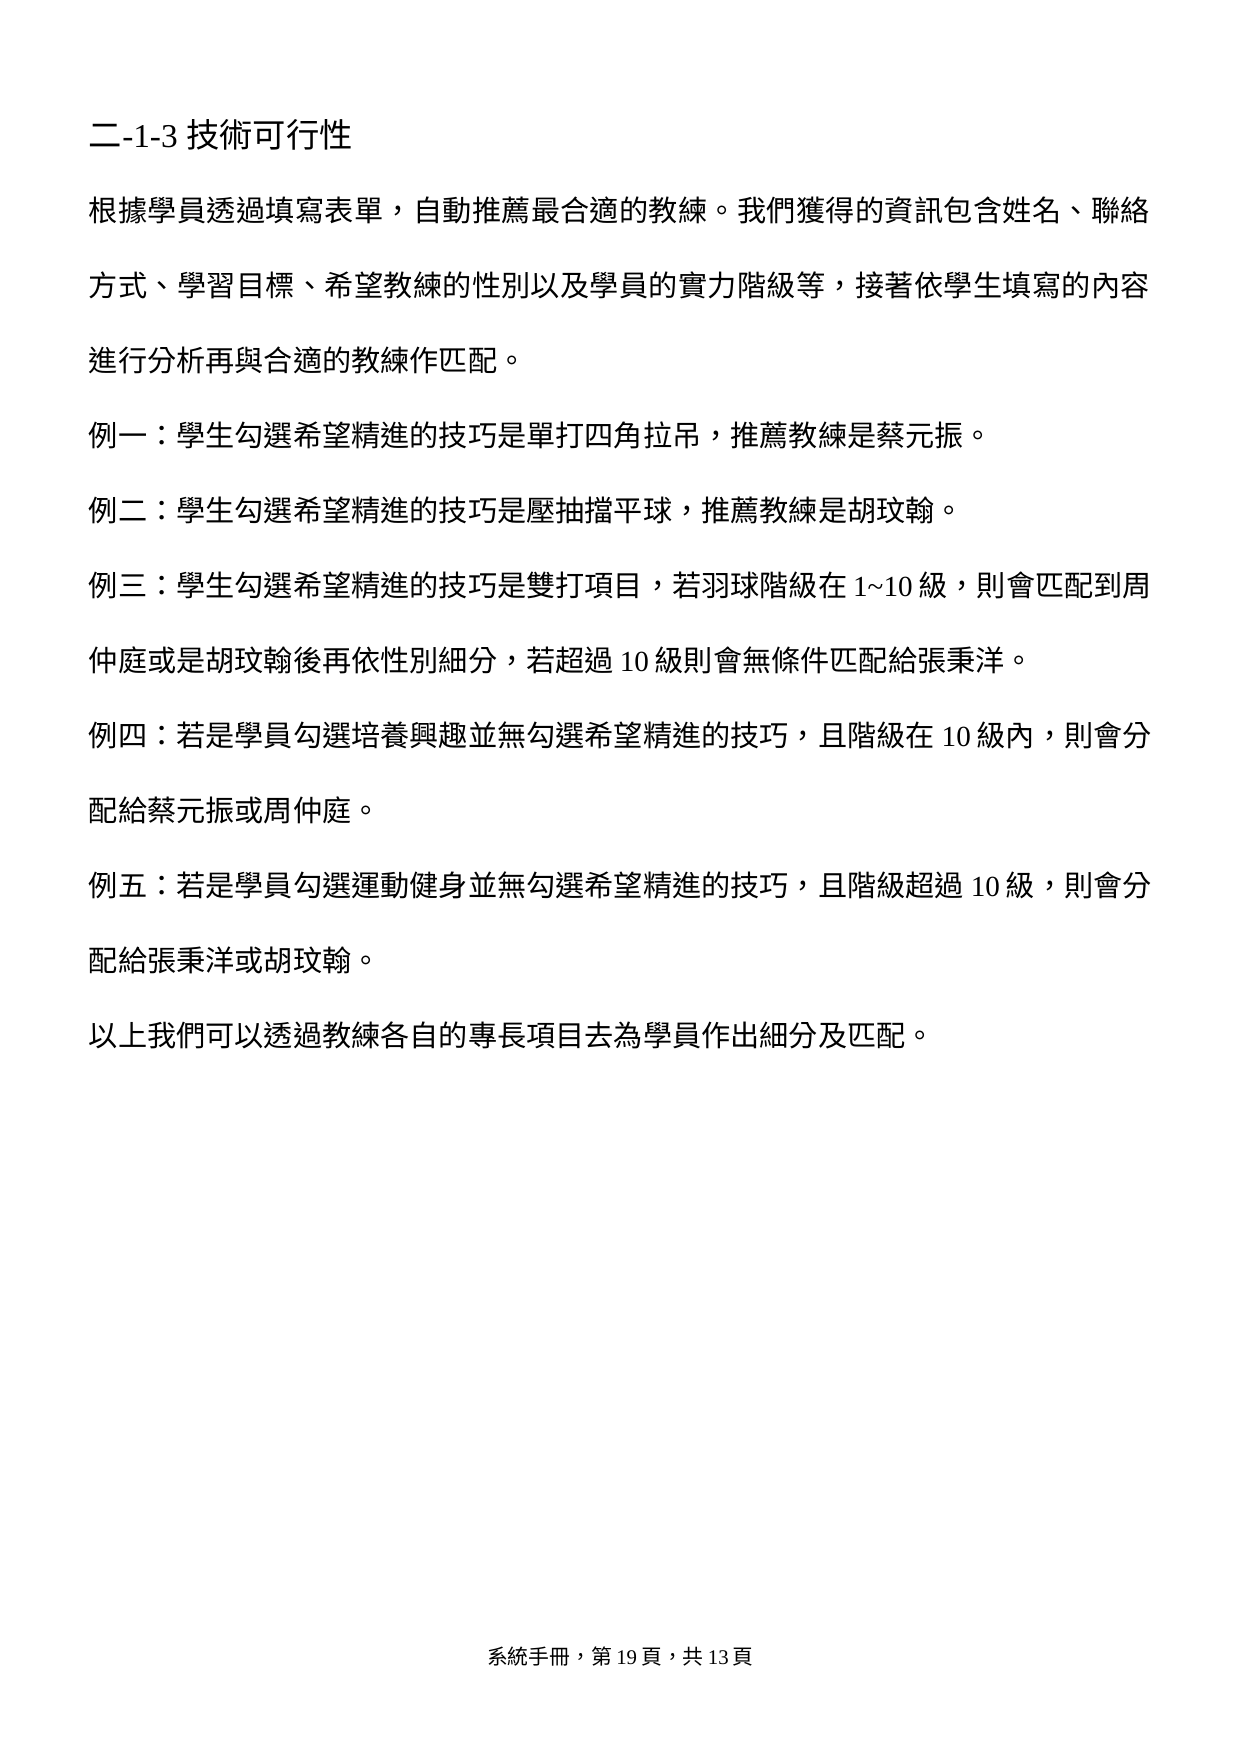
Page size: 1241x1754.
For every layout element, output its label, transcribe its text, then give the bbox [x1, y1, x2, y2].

text 例四：若是學員勾選培養興趣並無勾選希望精進的技巧，且階級在10級內，則會分配給蔡元振或周仲庭。 [89, 696, 1152, 846]
text 根據學員透過填寫表單，自動推薦最合適的教練。我們獲得的資訊包含姓名、聯絡方式、學習目標、希望教練的性別以及學員的實力階級等，接著依學生填寫的內容進行分析再與合適的教練作匹配。 [89, 171, 1152, 396]
text 以上我們可以透過教練各自的專長項目去為學員作出細分及匹配。 [89, 996, 1152, 1071]
text 例二：學生勾選希望精進的技巧是壓抽擋平球，推薦教練是胡玟翰。 [89, 471, 1152, 546]
text 例五：若是學員勾選運動健身並無勾選希望精進的技巧，且階級超過10級，則會分配給張秉洋或胡玟翰。 [89, 846, 1152, 996]
text 例一：學生勾選希望精進的技巧是單打四角拉吊，推薦教練是蔡元振。 [89, 396, 1152, 471]
subtitle 技術可行性 [89, 96, 1152, 171]
text 例三：學生勾選希望精進的技巧是雙打項目，若羽球階級在1~10級，則會匹配到周仲庭或是胡玟翰後再依性別細分，若超過10級則會無條件匹配給張秉洋。 [89, 546, 1152, 696]
